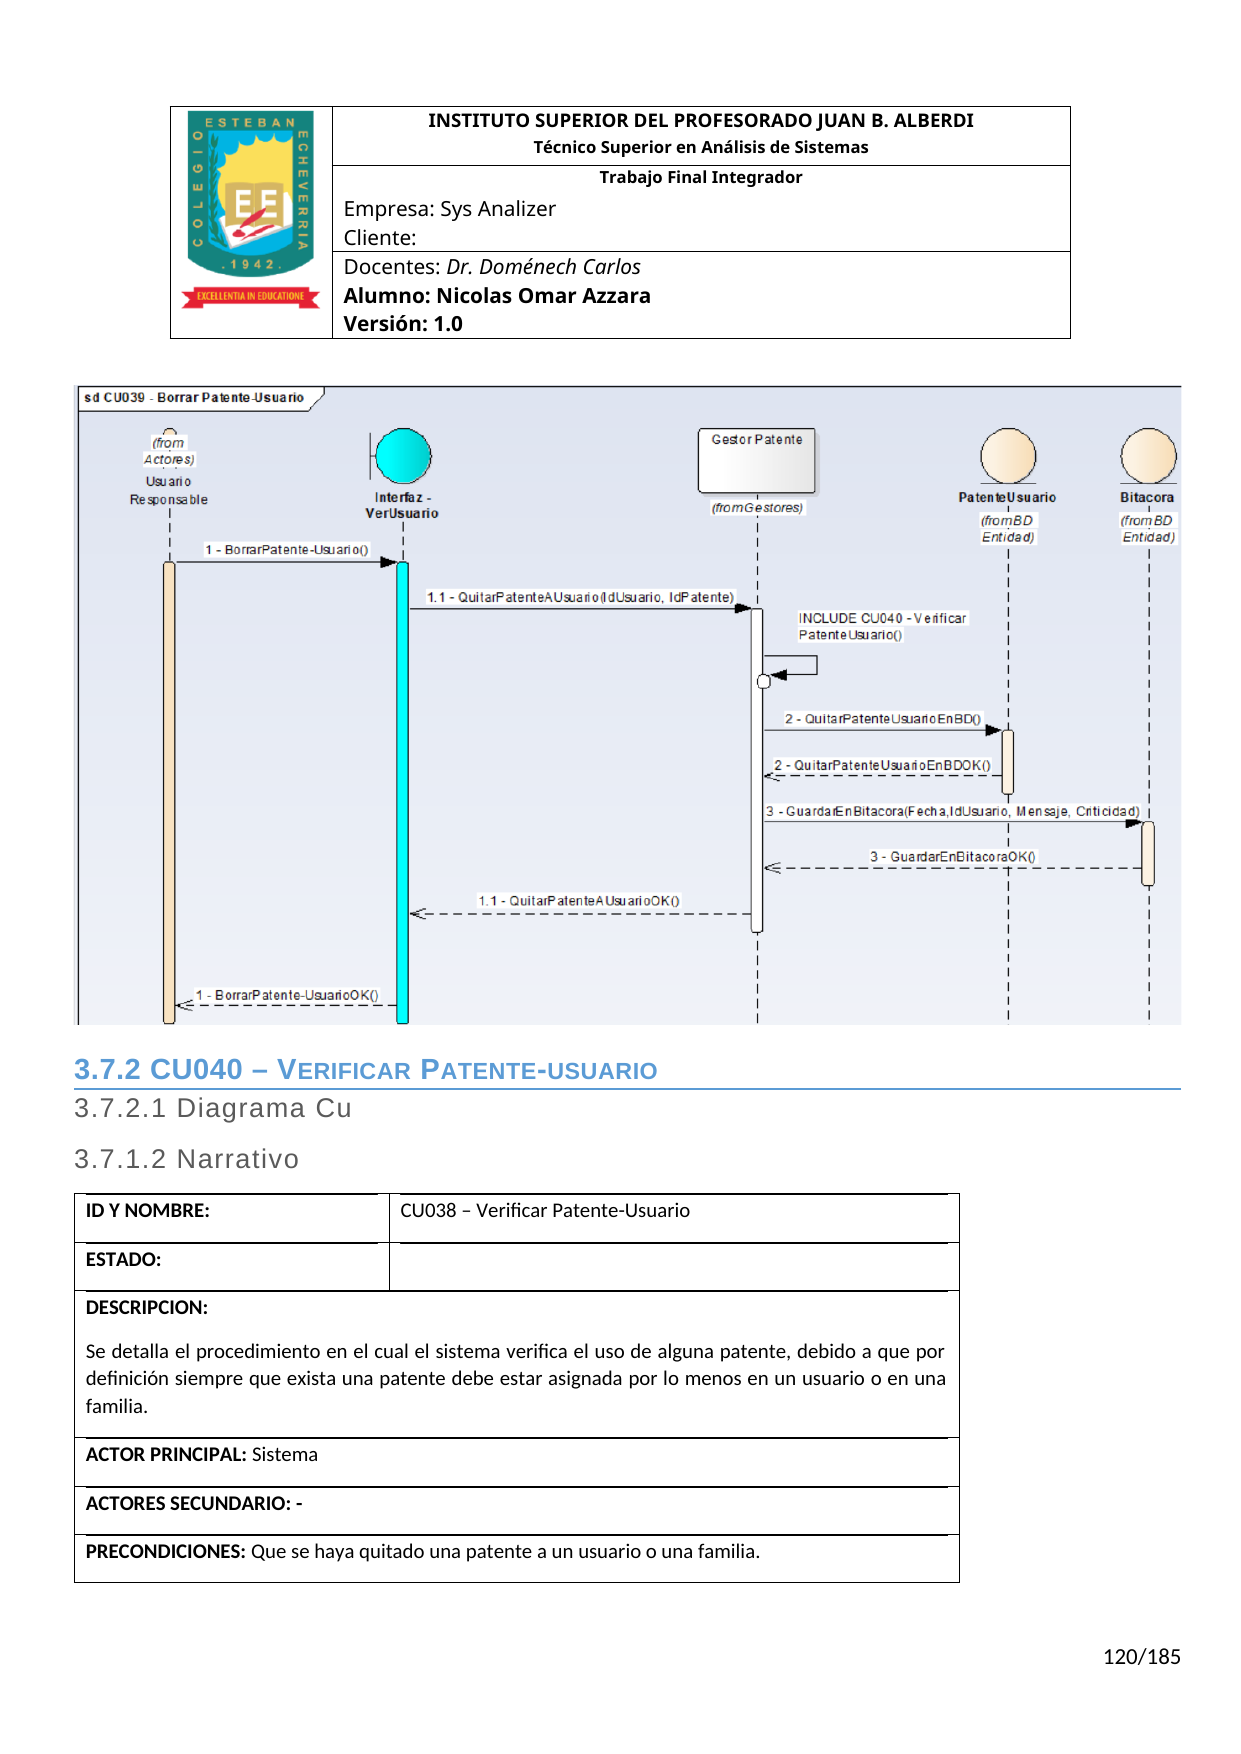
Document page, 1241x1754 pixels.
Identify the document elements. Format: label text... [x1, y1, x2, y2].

table_cell ACTOR PRINCIPAL: Sistema [75, 1438, 959, 1486]
subtitle 3.7.1.2 Narrativo [74, 1143, 1181, 1174]
table_cell ESTADO: [75, 1243, 389, 1290]
table_cell ACTORES SECUNDARIO: - [75, 1487, 959, 1534]
subtitle 3.7.2.1 Diagrama Cu [74, 1092, 1181, 1124]
table_cell PRECONDICIONES: Que se haya quitado una patente a un usuario o una familia. [75, 1535, 959, 1582]
table_header ID Y NOMBRE: [75, 1194, 389, 1242]
picture [181, 107, 321, 322]
table_cell DESCRIPCION: Se detalla el procedimiento en el cual el sistema verifica el uso de alguna patente, debido a que por definición siempre que exista una patente debe estar asignada por lo menos en un usuario o en una familia. [75, 1291, 959, 1437]
table_cell [390, 1243, 959, 1290]
picture [73, 385, 1182, 1025]
table_header CU038 – Verificar Patente-Usuario [390, 1194, 959, 1242]
subtitle 3.7.2 CU040 – Verificar Patente-usuario [74, 1052, 1181, 1088]
